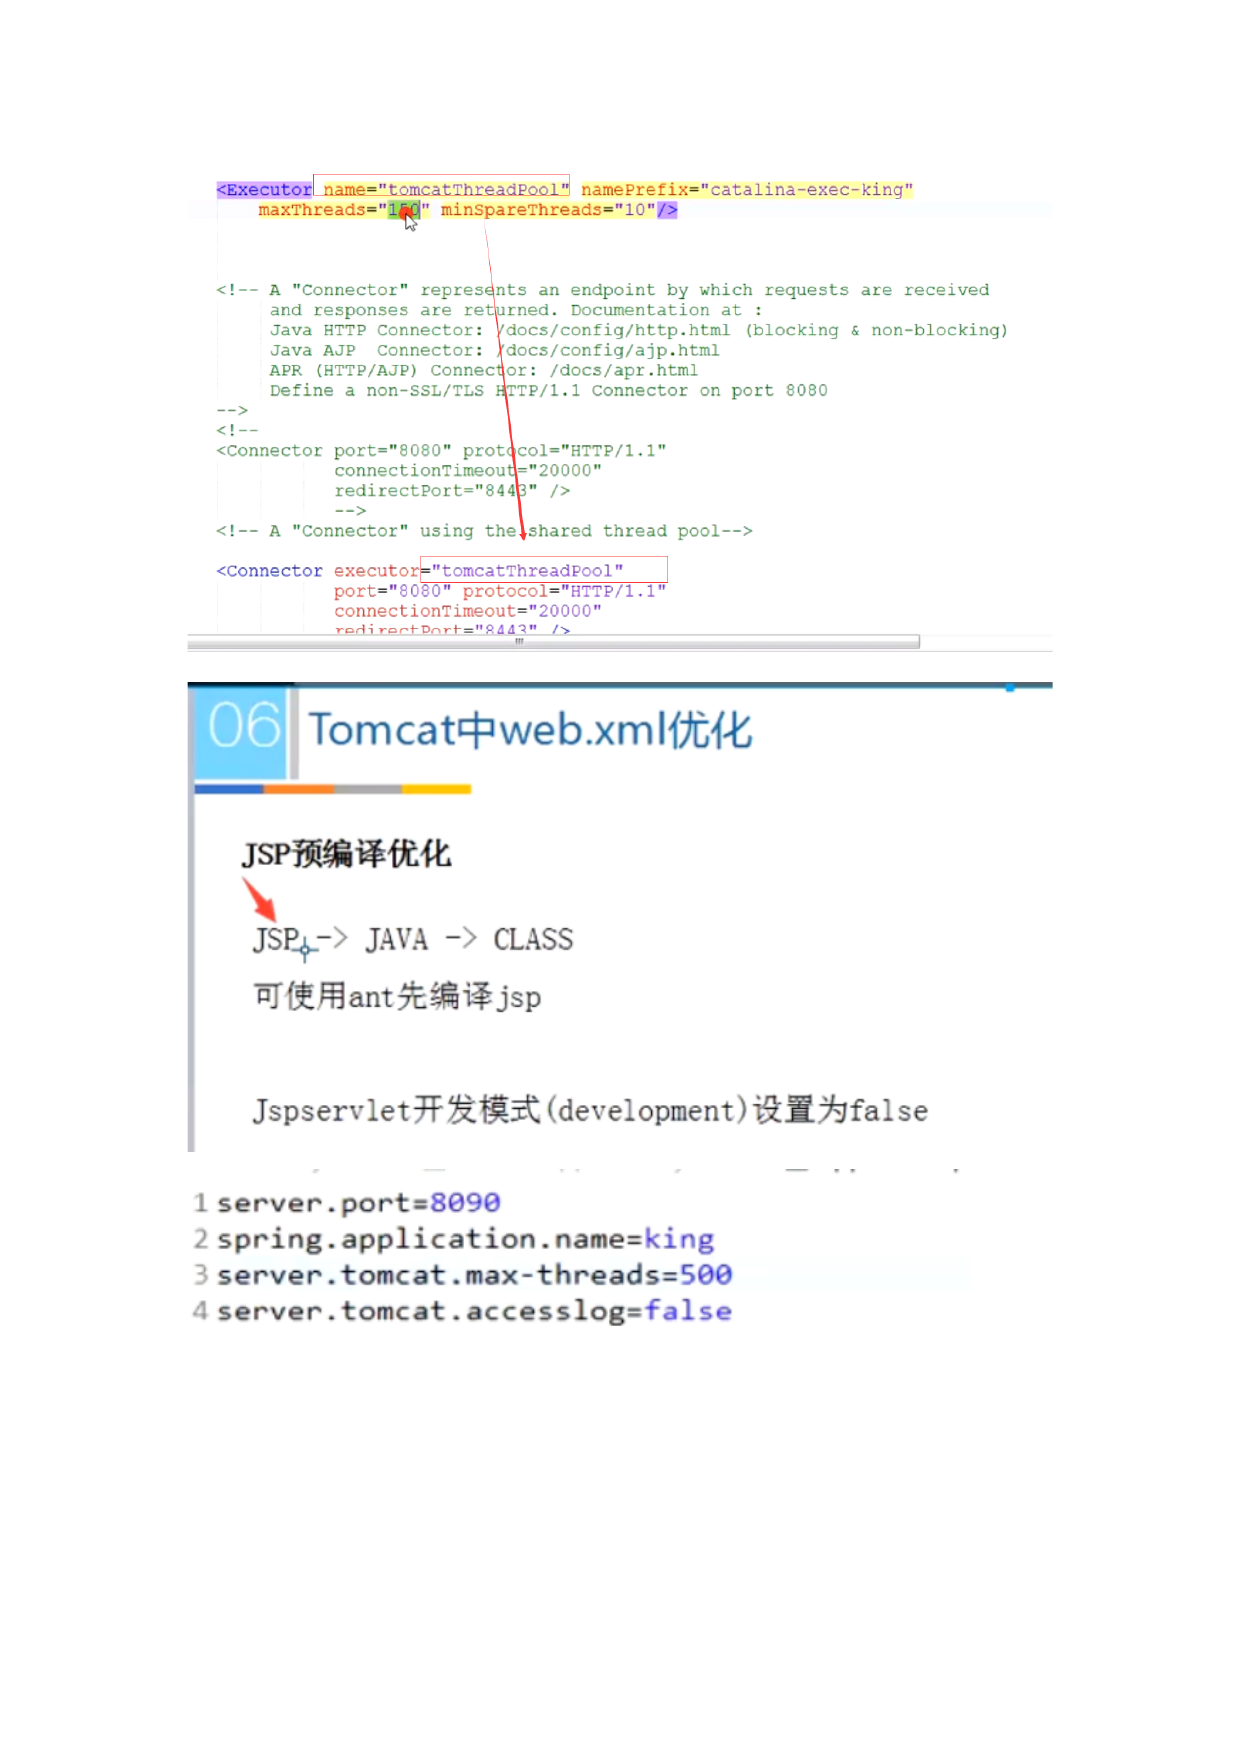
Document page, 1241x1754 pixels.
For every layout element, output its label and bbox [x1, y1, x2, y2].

picture [187, 1169, 971, 1337]
picture [187, 682, 1053, 1152]
picture [187, 162, 1053, 652]
